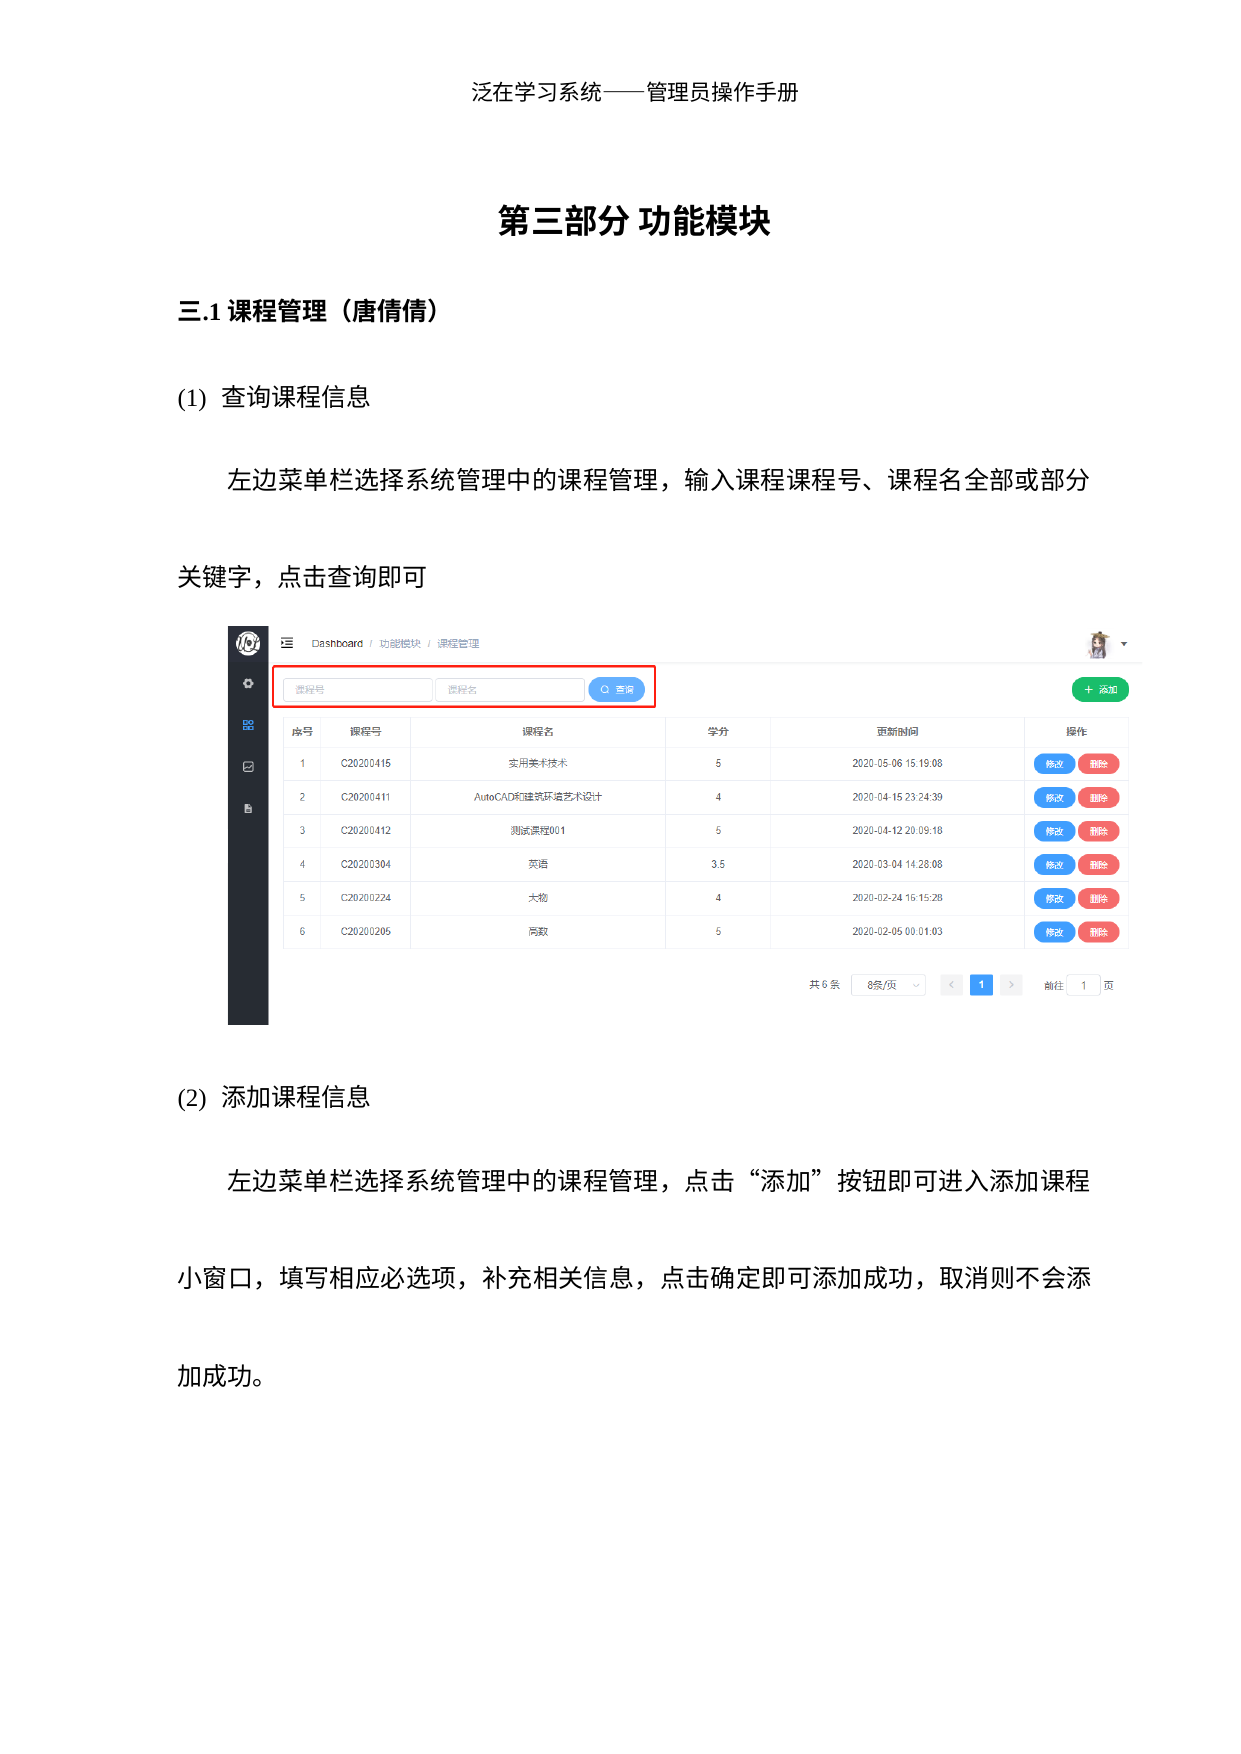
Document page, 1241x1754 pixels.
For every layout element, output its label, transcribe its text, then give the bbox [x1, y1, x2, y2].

list 添加课程信息 [177, 1063, 1092, 1128]
text 左边菜单栏选择系统管理中的课程管理，点击“添加”按钮即可进入添加课程小窗口，填写相应必选项，补充相关信息，点击确定即可添加成功，取消则不会添加成功。 [177, 1147, 1092, 1407]
text 左边菜单栏选择系统管理中的课程管理，输入课程课程号、课程名全部或部分关键字，点击查询即可 [177, 446, 1092, 608]
picture [227, 626, 1143, 1025]
text 功能模块 [177, 187, 1092, 252]
list 查询课程信息 [177, 363, 1092, 428]
text 课程管理（唐倩倩） [177, 277, 1092, 342]
